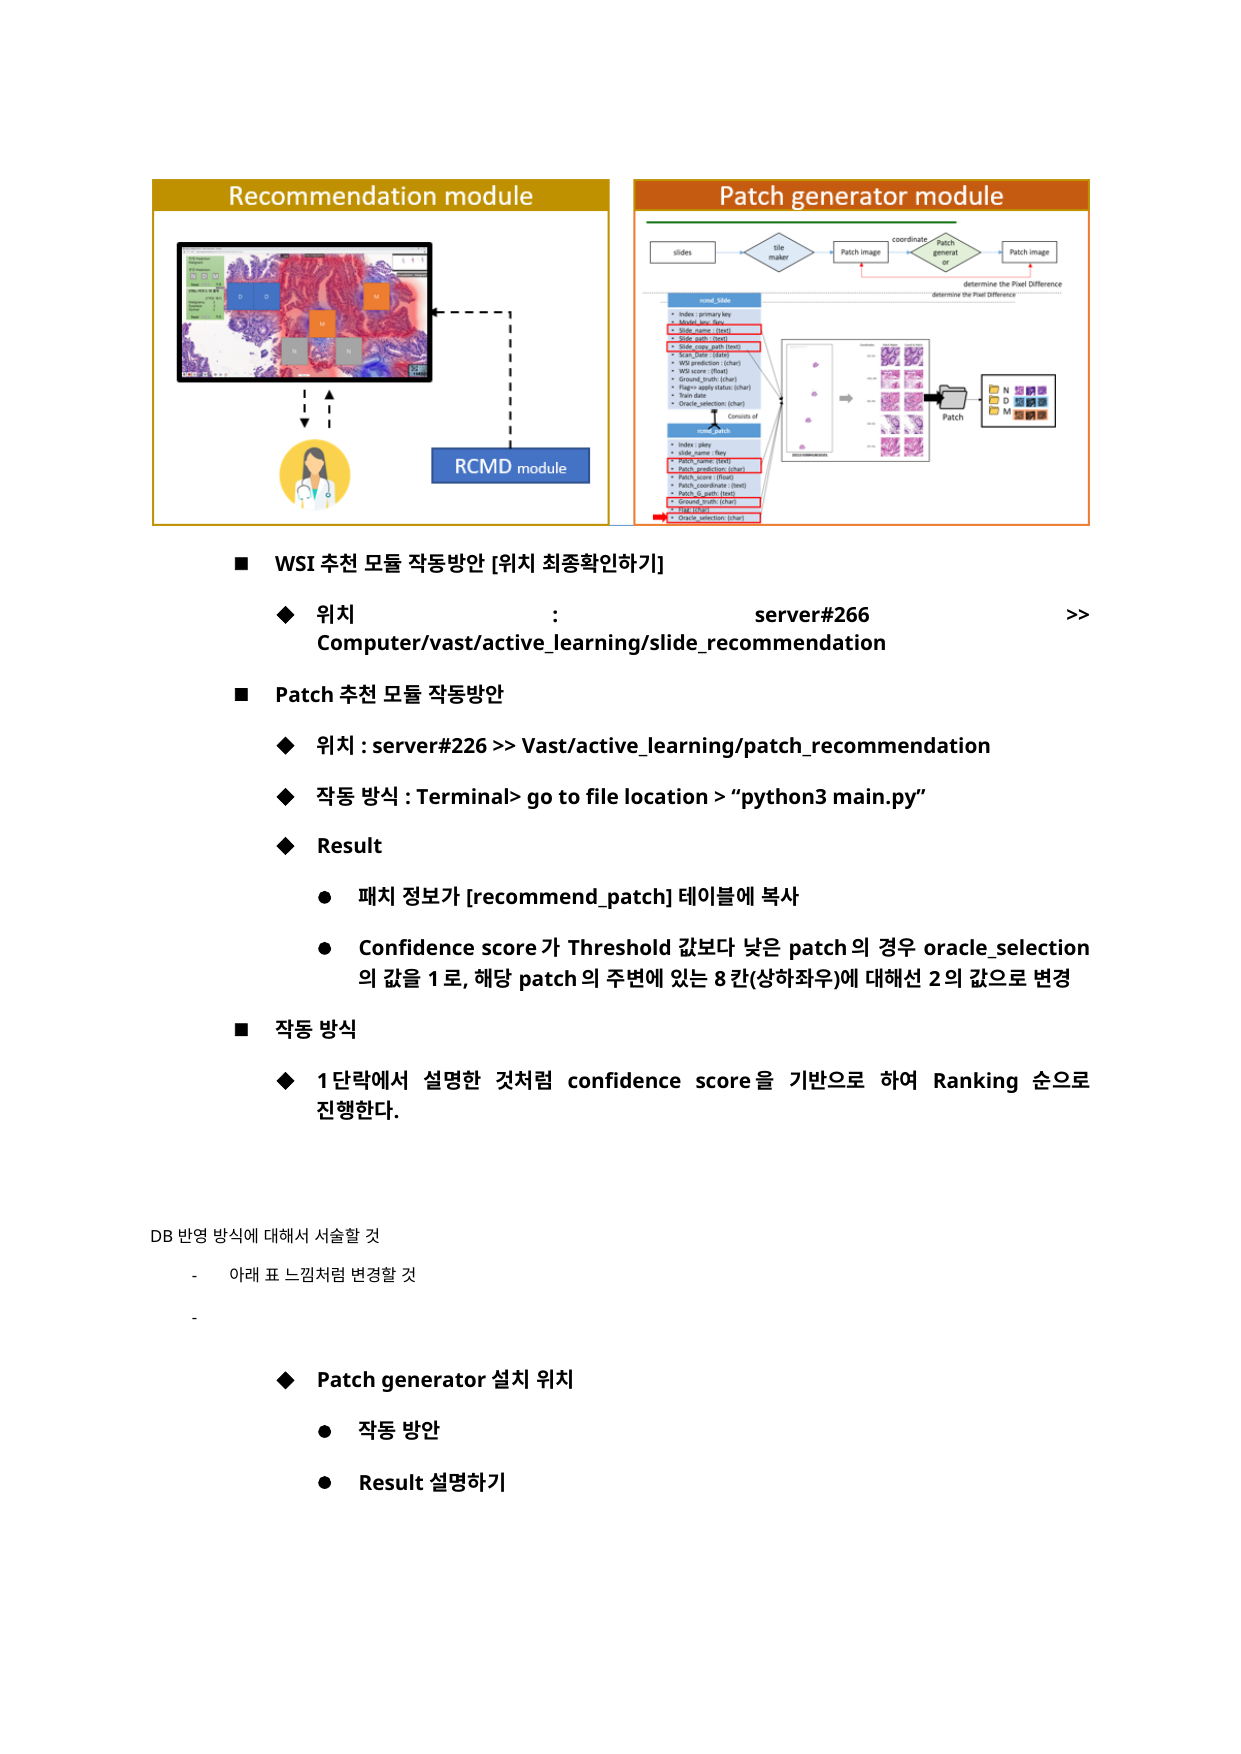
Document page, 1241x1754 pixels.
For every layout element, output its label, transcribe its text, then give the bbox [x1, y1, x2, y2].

list 작동 방안 [317, 1415, 1090, 1445]
list WSI 추천 모듈 작동방안 [위치 최종확인하기] [233, 547, 1090, 577]
list 패치 정보가 [recommend_patch] 테이블에 복사 [317, 881, 1090, 911]
list Patch 추천 모듈 작동방안 [233, 678, 1090, 708]
list 작동 방식 [233, 1013, 1090, 1043]
list Result [275, 831, 1090, 860]
picture [150, 177, 1091, 527]
list 1단락에서 설명한 것처럼 confidence score을 기반으로 하여 Ranking 순으로 진행한다. [275, 1064, 1090, 1125]
list 작동 방식 : Terminal> go to file location > “python3 main.py” [275, 780, 1090, 810]
list 위치 : server#226 >> Vast/active_learning/patch_recommendation [275, 729, 1090, 759]
text DB 반영 방식에 대해서 서술할 것 [150, 1223, 1090, 1248]
list Result 설명하기 [317, 1466, 1090, 1496]
list 위치 : server#266 >> Computer/vast/active_learning/slide_recommendation [275, 598, 1090, 657]
list Patch generator 설치 위치 [275, 1364, 1090, 1394]
list 아래 표 느낌처럼 변경할 것 [192, 1262, 1090, 1286]
list Confidence score가 Threshold 값보다 낮은 patch의 경우 oracle_selection의 값을 1로, 해당 patch의 주변에 있는 8칸(상하좌우)에 대해선 2의 값으로 변경 [317, 932, 1090, 992]
